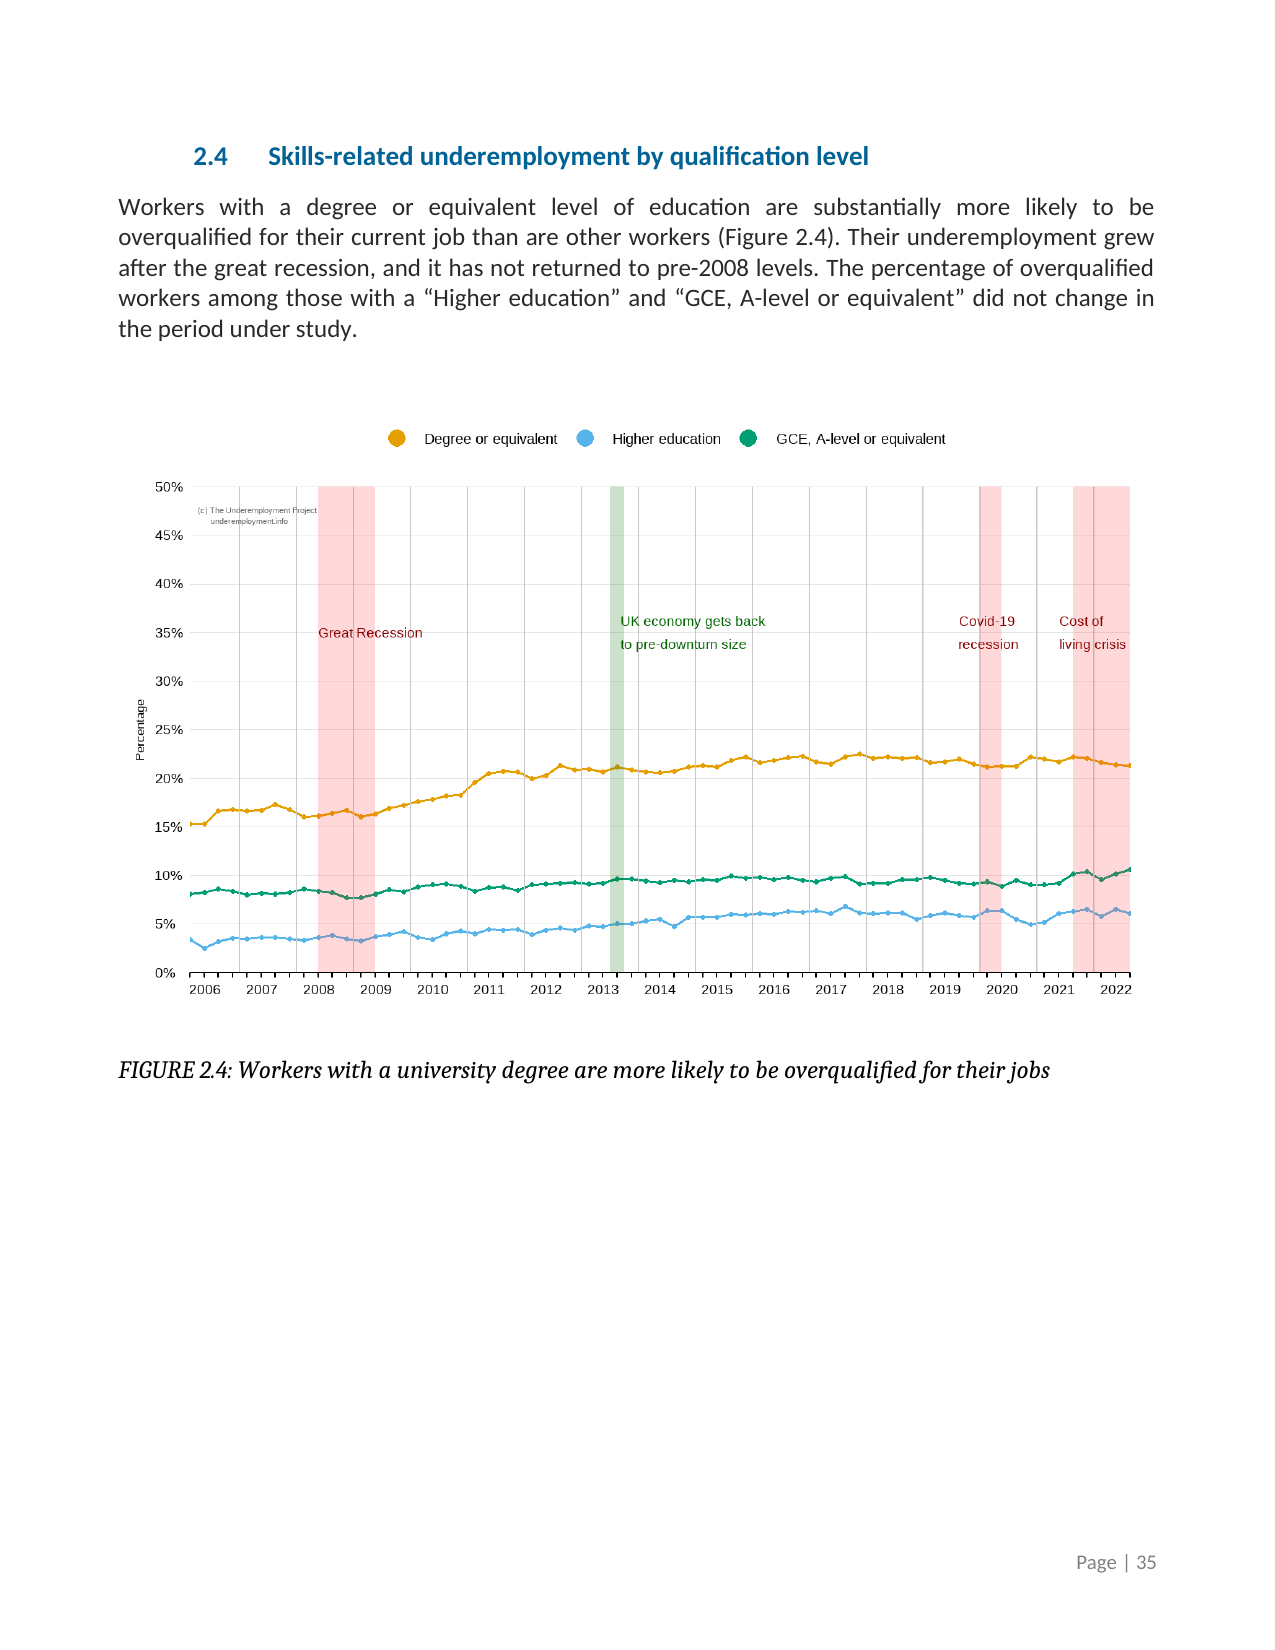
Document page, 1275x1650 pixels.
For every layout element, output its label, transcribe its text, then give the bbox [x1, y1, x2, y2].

subtitle 2.4 Skills-related underemployment by qualification level [118, 139, 1157, 172]
text FIGURE 2.4: Workers with a university degree are more likely to be overqualified for their jobs [118, 1056, 1157, 1084]
text Workers with a degree or equivalent level of education are substantially more likely to be overqualified for their current job than are other workers (Figure 2.4). Their underemployment grew after the great recession, and it has not returned to pre-2008 levels. The percentage of overqualified workers among those with a “Higher education” and “GCE, A-level or equivalent” did not change in the period under study. [118, 191, 1157, 343]
picture [118, 411, 1157, 1035]
